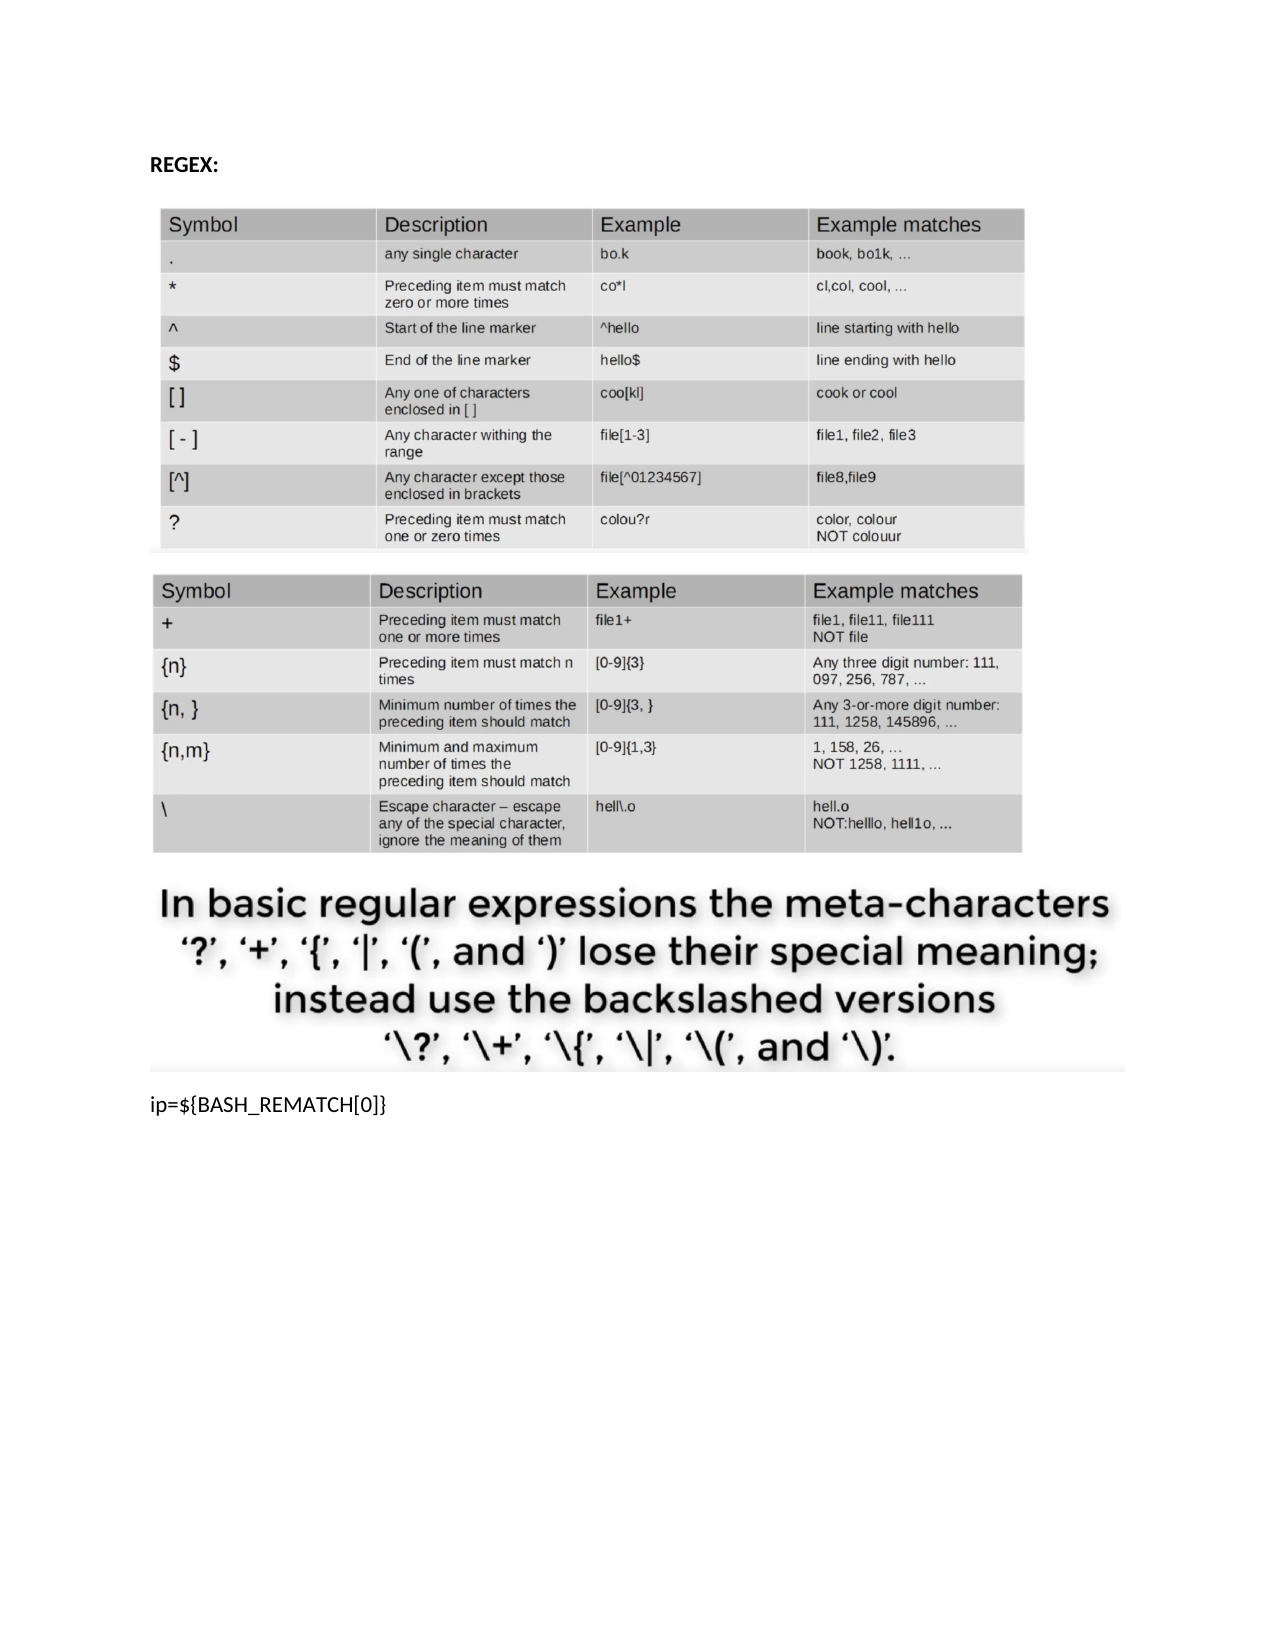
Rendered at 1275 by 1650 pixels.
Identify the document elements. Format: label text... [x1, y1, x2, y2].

text REGEX: [150, 150, 1125, 178]
picture [150, 196, 1029, 553]
text ip=${BASH_REMATCH[0]} [150, 1090, 1125, 1118]
picture [150, 876, 1125, 1072]
picture [150, 571, 1025, 858]
